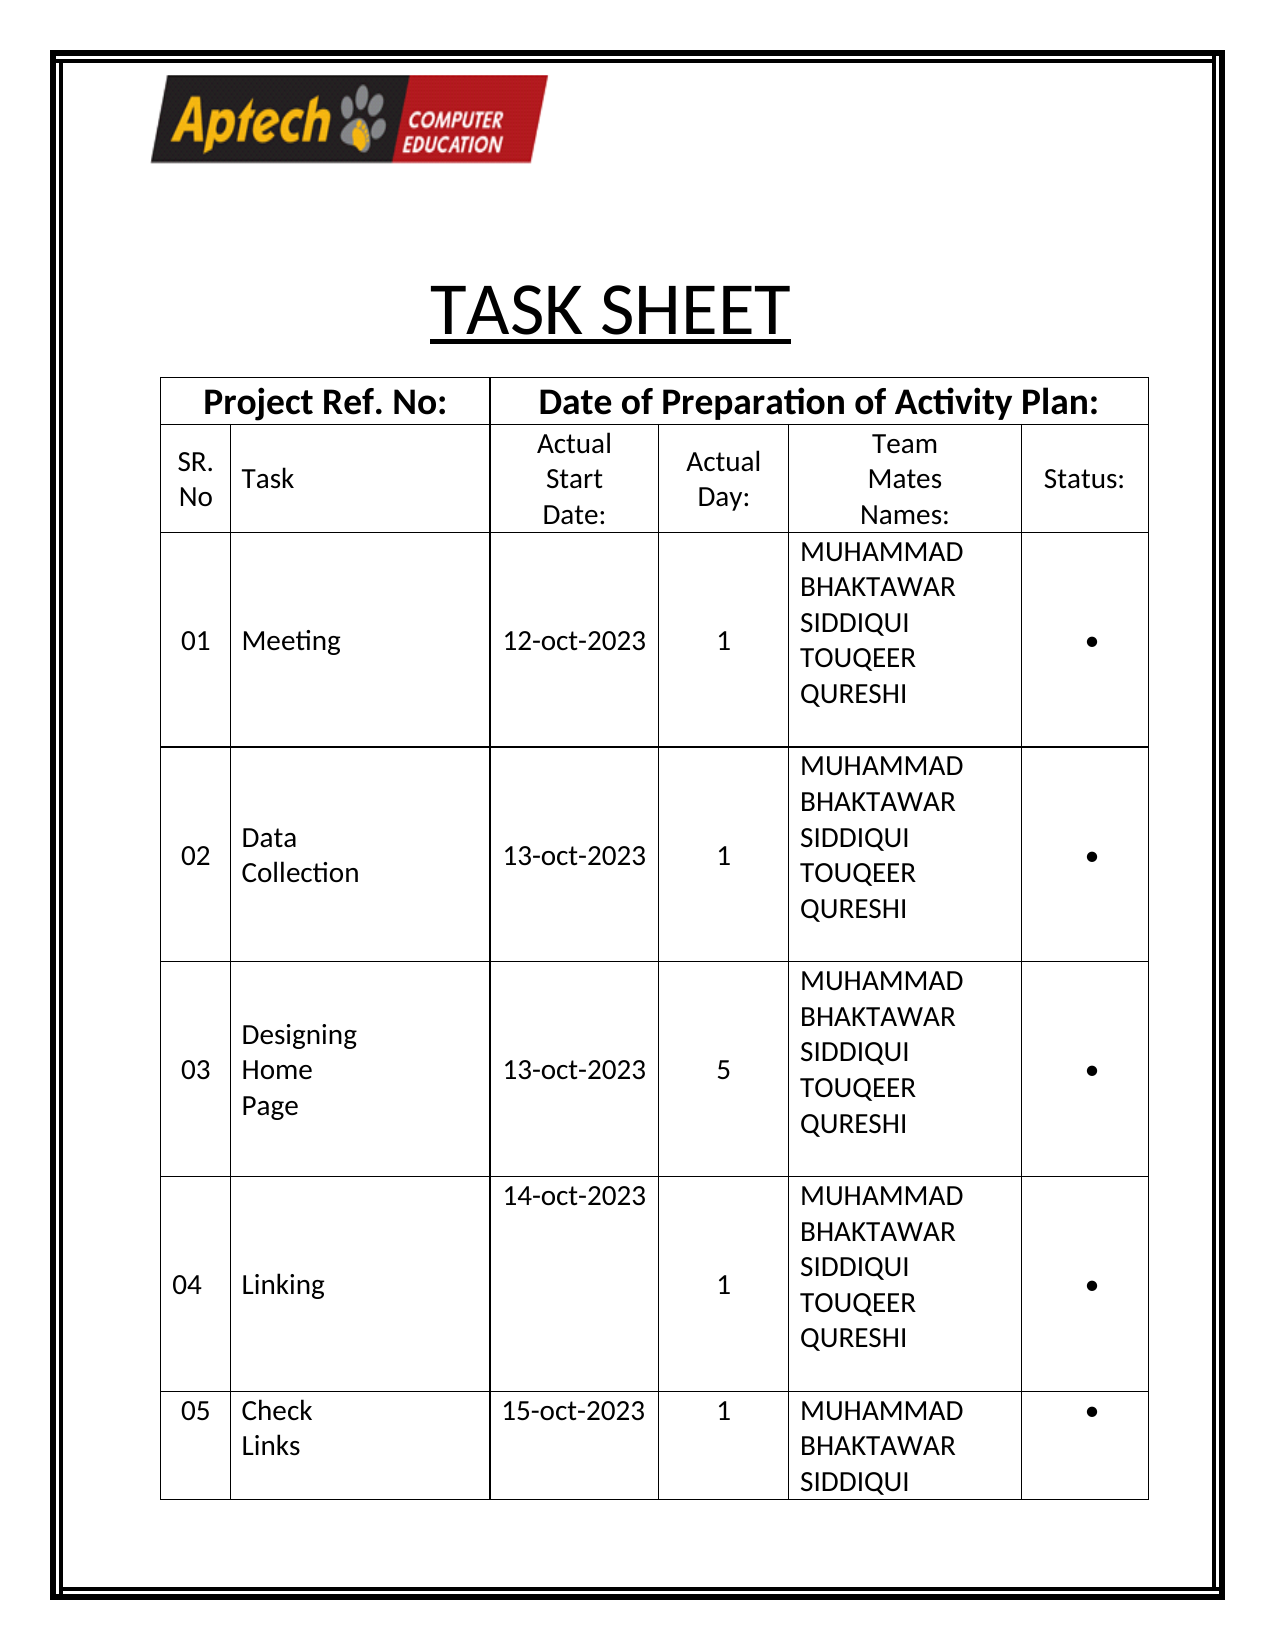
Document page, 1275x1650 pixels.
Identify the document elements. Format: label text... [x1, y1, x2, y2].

table_cell Meeting [231, 533, 489, 746]
table_cell 1 [659, 1177, 788, 1391]
table_cell Designing Home Page [231, 962, 489, 1176]
table_cell MUHAMMAD BHAKTAWAR SIDDIQUI TOUQEER QURESHI [789, 962, 1021, 1176]
table_cell [1022, 533, 1148, 746]
table_cell Actual Day: [659, 425, 788, 532]
table_cell 1 [659, 1392, 788, 1499]
table_cell 15-oct-2023 [491, 1392, 658, 1499]
table_header Project Ref. No: [161, 378, 489, 424]
table_cell [1022, 1177, 1148, 1391]
table_cell 05 [161, 1392, 230, 1499]
table_cell MUHAMMAD BHAKTAWAR SIDDIQUI TOUQEER QURESHI [789, 748, 1021, 961]
table_cell 1 [659, 748, 788, 961]
table_cell MUHAMMAD BHAKTAWAR SIDDIQUI TOUQEER QURESHI [789, 1392, 1021, 1499]
table_cell 14-oct-2023 [491, 1177, 658, 1391]
table_cell Task [231, 425, 489, 532]
table_cell 13-oct-2023 [491, 962, 658, 1176]
table_cell 13-oct-2023 [491, 748, 658, 961]
table_cell MUHAMMAD BHAKTAWAR SIDDIQUI TOUQEER QURESHI [789, 533, 1021, 746]
table_cell Check Links [231, 1392, 489, 1499]
table_cell Data Collection [231, 748, 489, 961]
table_cell [1022, 962, 1148, 1176]
table_cell 12-oct-2023 [491, 533, 658, 746]
table_cell 02 [161, 748, 230, 961]
text TASK SHEET [150, 261, 1125, 353]
table_cell 04 [161, 1177, 230, 1391]
table_cell 01 [161, 533, 230, 746]
table_cell [1022, 1392, 1148, 1499]
table_cell 5 [659, 962, 788, 1176]
table_cell [1022, 748, 1148, 961]
table_header Date of Preparation of Activity Plan: [491, 378, 1148, 424]
table_cell 03 [161, 962, 230, 1176]
table_cell MUHAMMAD BHAKTAWAR SIDDIQUI TOUQEER QURESHI [789, 1177, 1021, 1391]
table_cell Actual Start Date: [491, 425, 658, 532]
table_cell SR. No [161, 425, 230, 532]
table_cell Team Mates Names: [789, 425, 1021, 532]
table_cell Status: [1022, 425, 1148, 532]
table_cell Linking [231, 1177, 489, 1391]
table_cell 1 [659, 533, 788, 746]
picture [150, 75, 569, 185]
